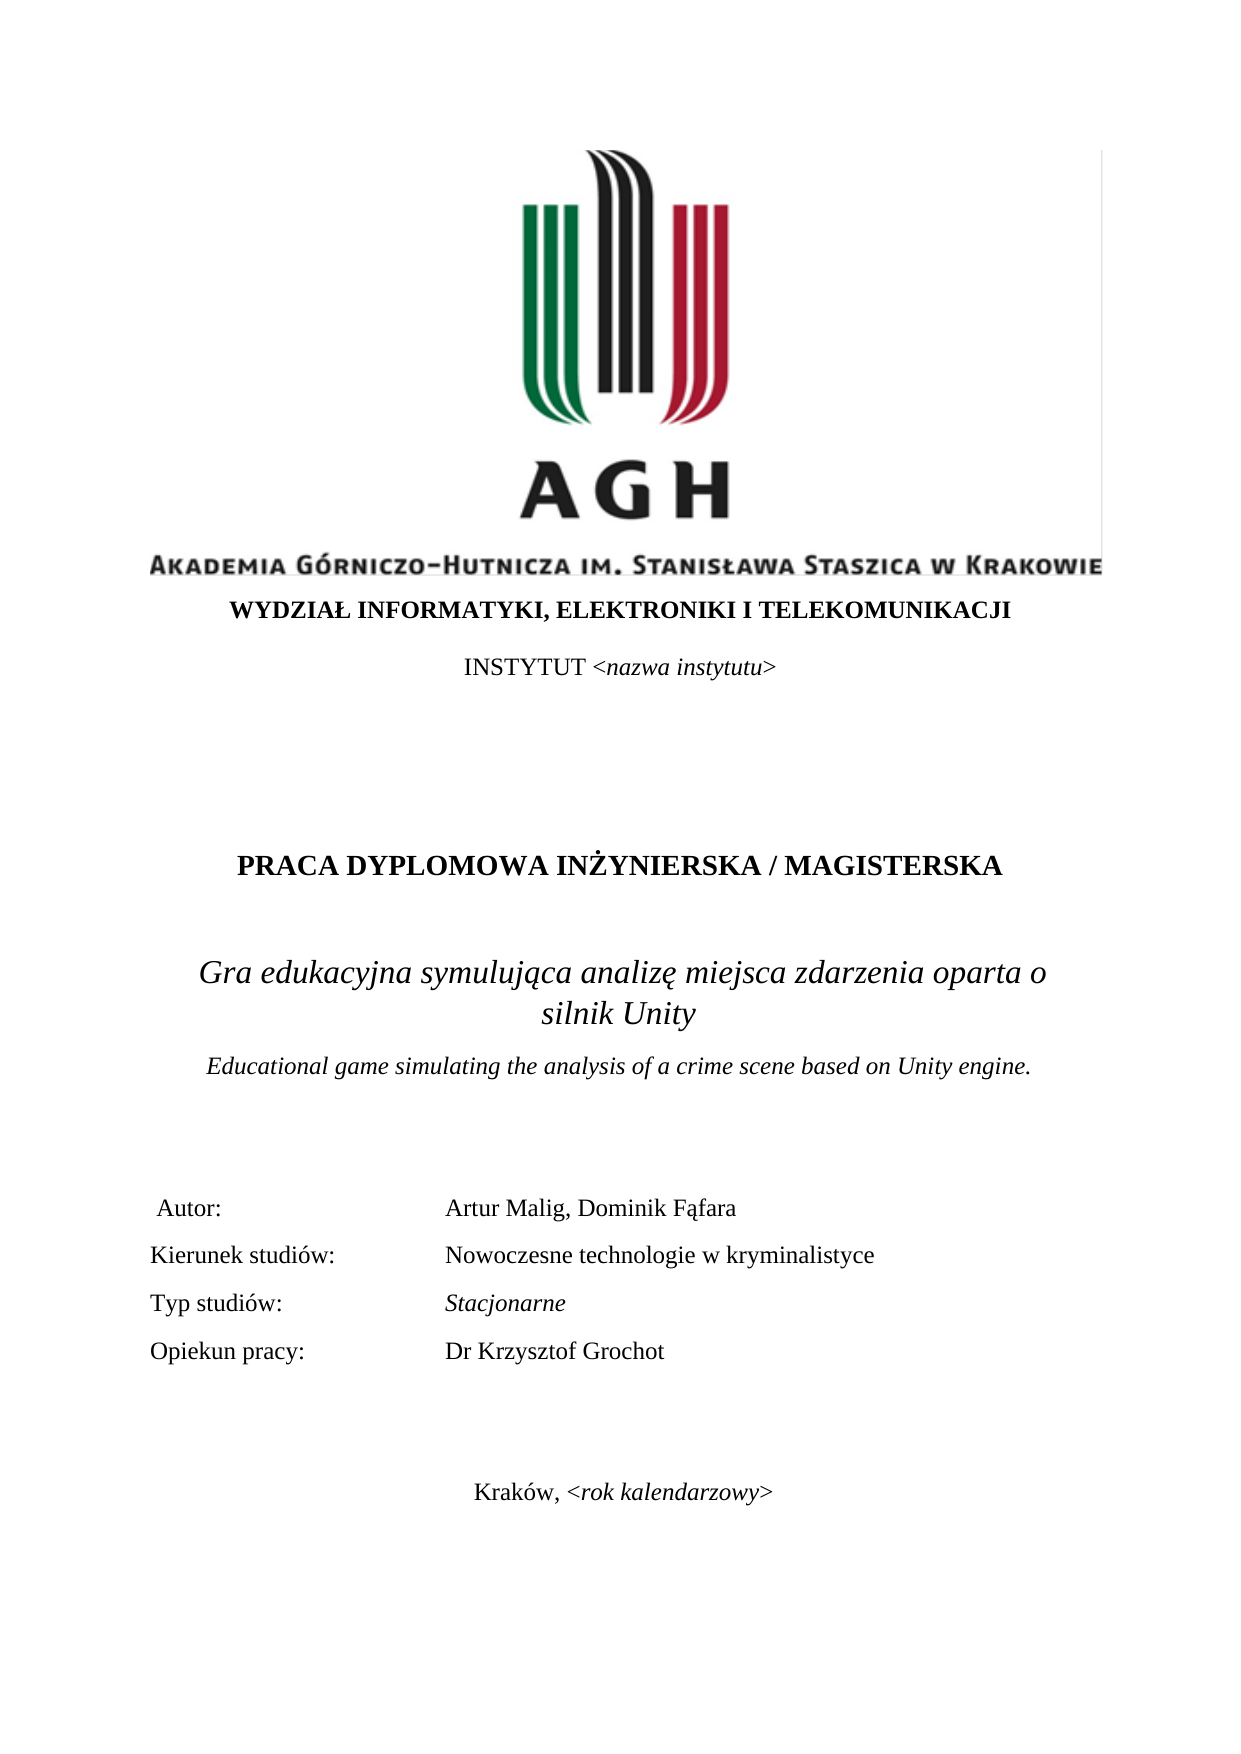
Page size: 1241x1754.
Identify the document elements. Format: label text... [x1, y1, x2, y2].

text Opiekun pracy: Dr Krzysztof Grochot [150, 1336, 1090, 1365]
text Educational game simulating the analysis of a crime scene based on Unity engine. [150, 1051, 1090, 1080]
text PRACA DYPLOMOWA INŻYNIERSKA / MAGISTERSKA [150, 848, 1090, 882]
text Kraków, <rok kalendarzowy> [150, 1477, 1090, 1506]
text Typ studiów: Stacjonarne [150, 1288, 1090, 1317]
text Kierunek studiów: Nowoczesne technologie w kryminalistyce [150, 1241, 1090, 1269]
text Autor: Artur Malig, Dominik Fąfara [150, 1193, 1090, 1222]
text WYDZIAŁ INFORMATYKI, ELEKTRONIKI I TELEKOMUNIKACJI [150, 596, 1090, 624]
text INSTYTUT <nazwa instytutu> [150, 652, 1090, 680]
text Gra edukacyjna symulująca analizę miejsca zdarzenia oparta o silnik Unity [150, 952, 1090, 1032]
picture [150, 150, 1104, 577]
